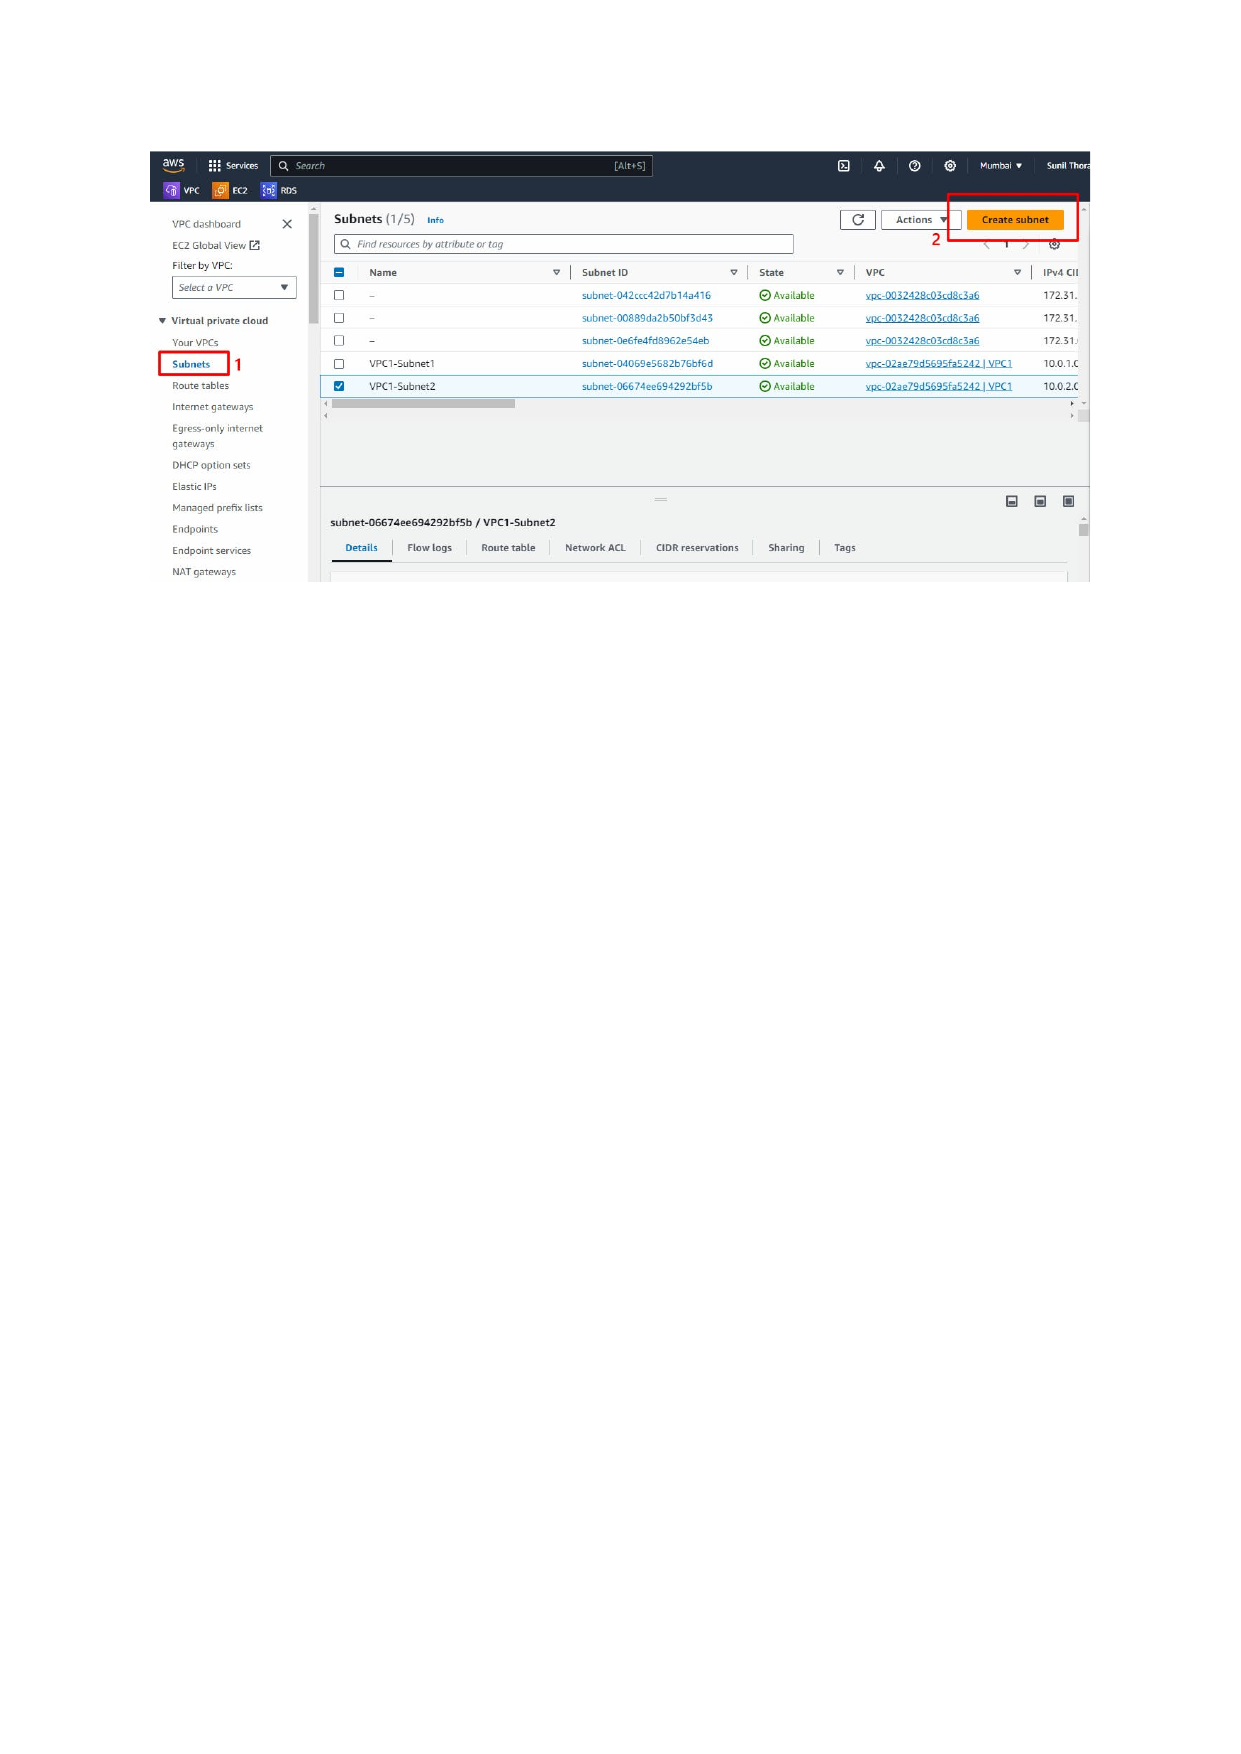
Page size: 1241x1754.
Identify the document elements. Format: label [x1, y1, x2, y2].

picture [150, 150, 1091, 582]
